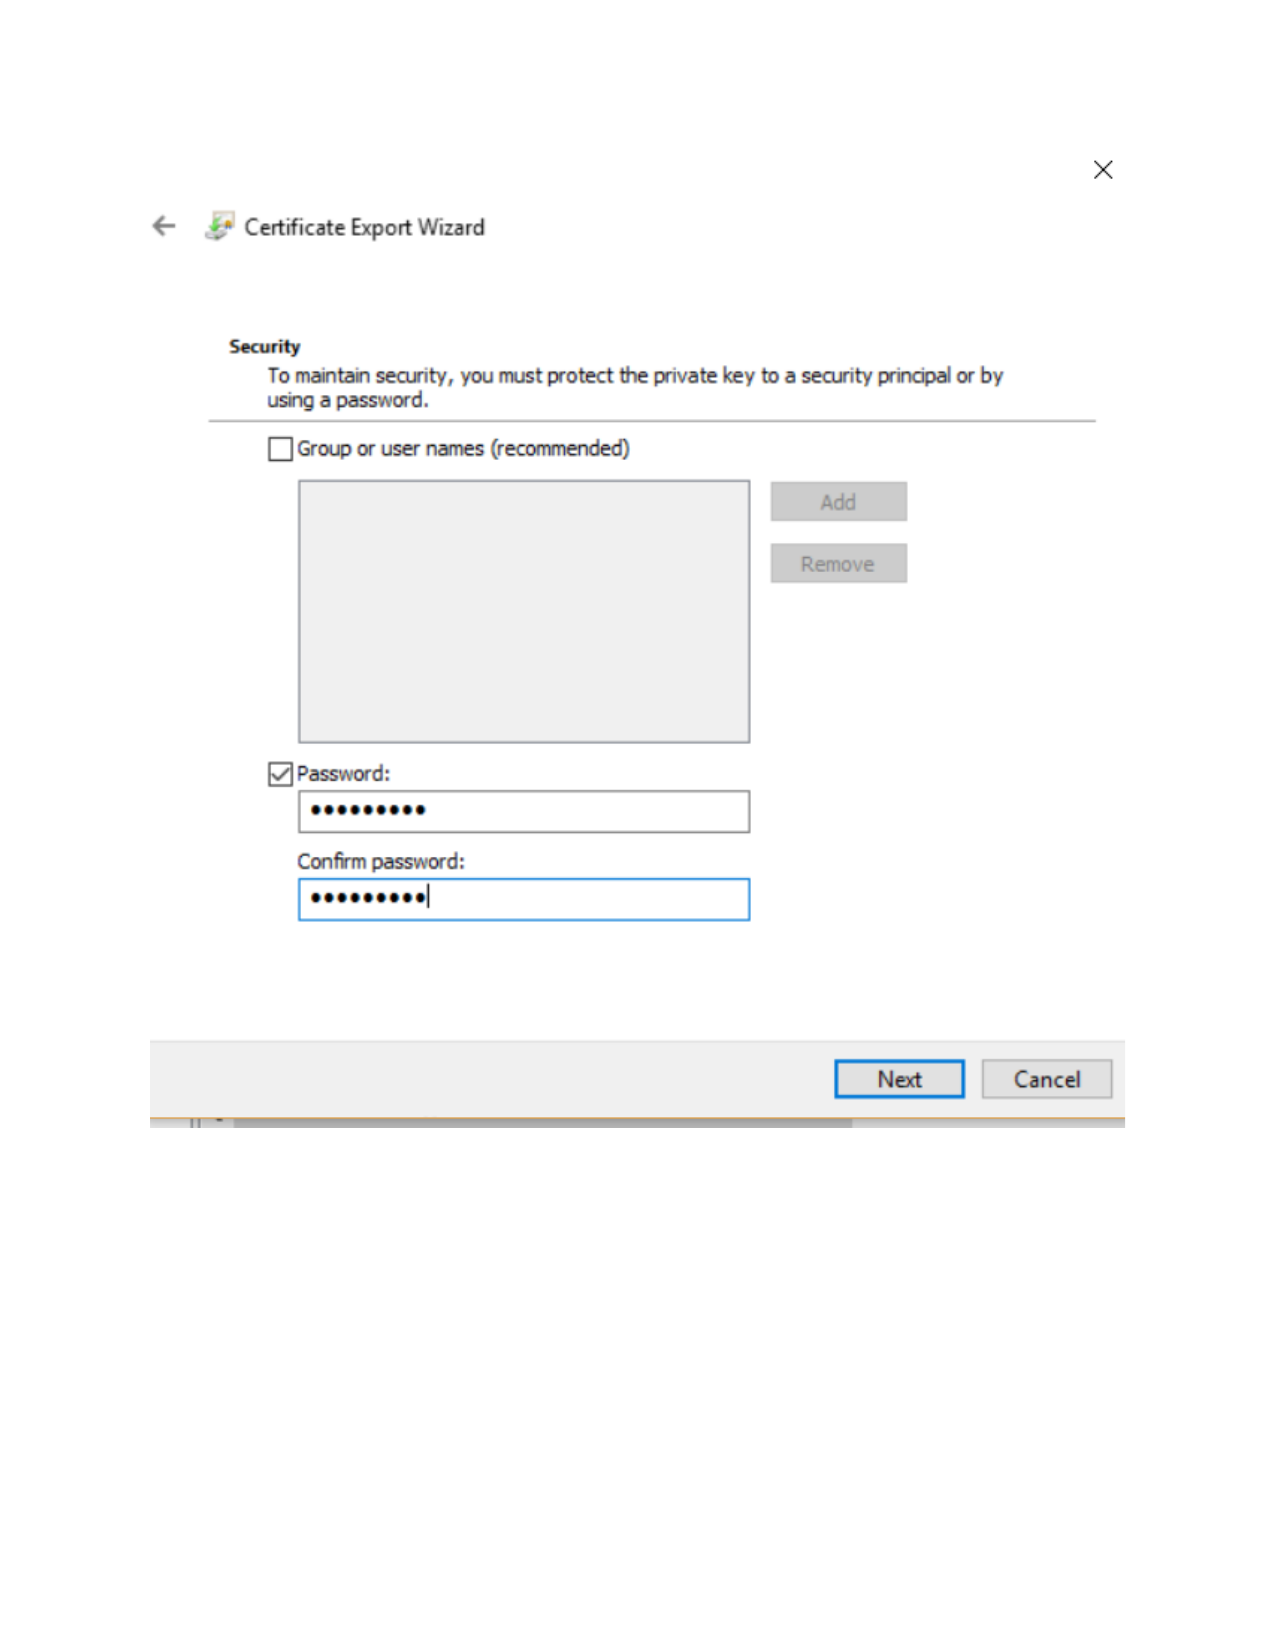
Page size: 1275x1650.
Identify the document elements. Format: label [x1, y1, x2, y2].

picture [150, 150, 1125, 1128]
